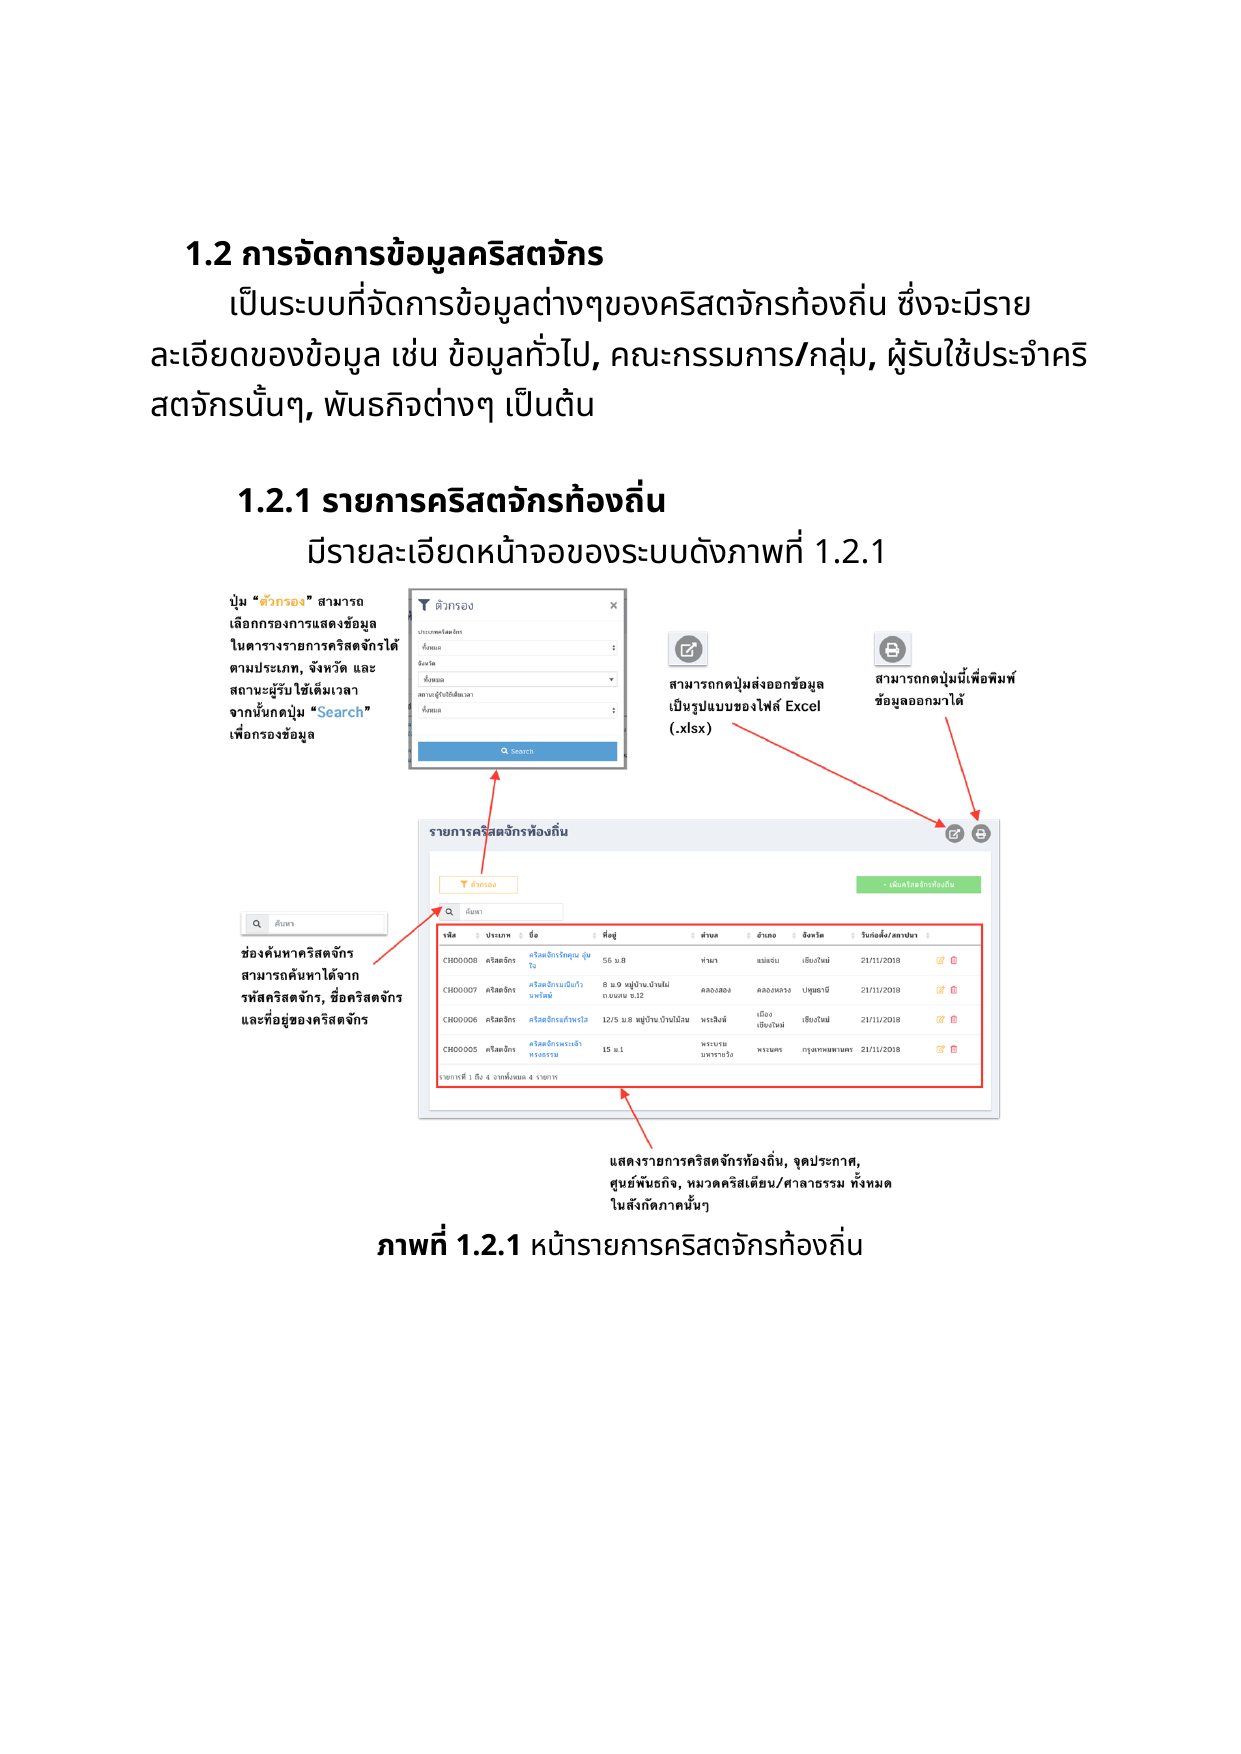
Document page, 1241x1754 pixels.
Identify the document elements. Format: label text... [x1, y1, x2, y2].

text มีรายละเอียดหน้าจอของระบบดังภาพที่ 1.2.1 [150, 528, 1090, 578]
text 1.2.1 รายการคริสตจักรท้องถิ่น [150, 477, 1090, 528]
text ภาพที่ 1.2.1 หน้ารายการคริสตจักรท้องถิ่น [150, 1224, 1090, 1268]
text เป็นระบบที่จัดการข้อมูลต่างๆของคริสตจักรท้องถิ่น ซึ่งจะมีรายละเอียดของข้อมูล เช่น ข้อมูลทั่วไป, คณะกรรมการ/กลุ่ม, ผู้รับใช้ประจำคริสตจักรนั้นๆ, พันธกิจต่างๆ เป็นต้น [150, 280, 1090, 432]
picture [221, 578, 1019, 1224]
text 1.2 การจัดการข้อมูลคริสตจักร [150, 229, 1090, 280]
